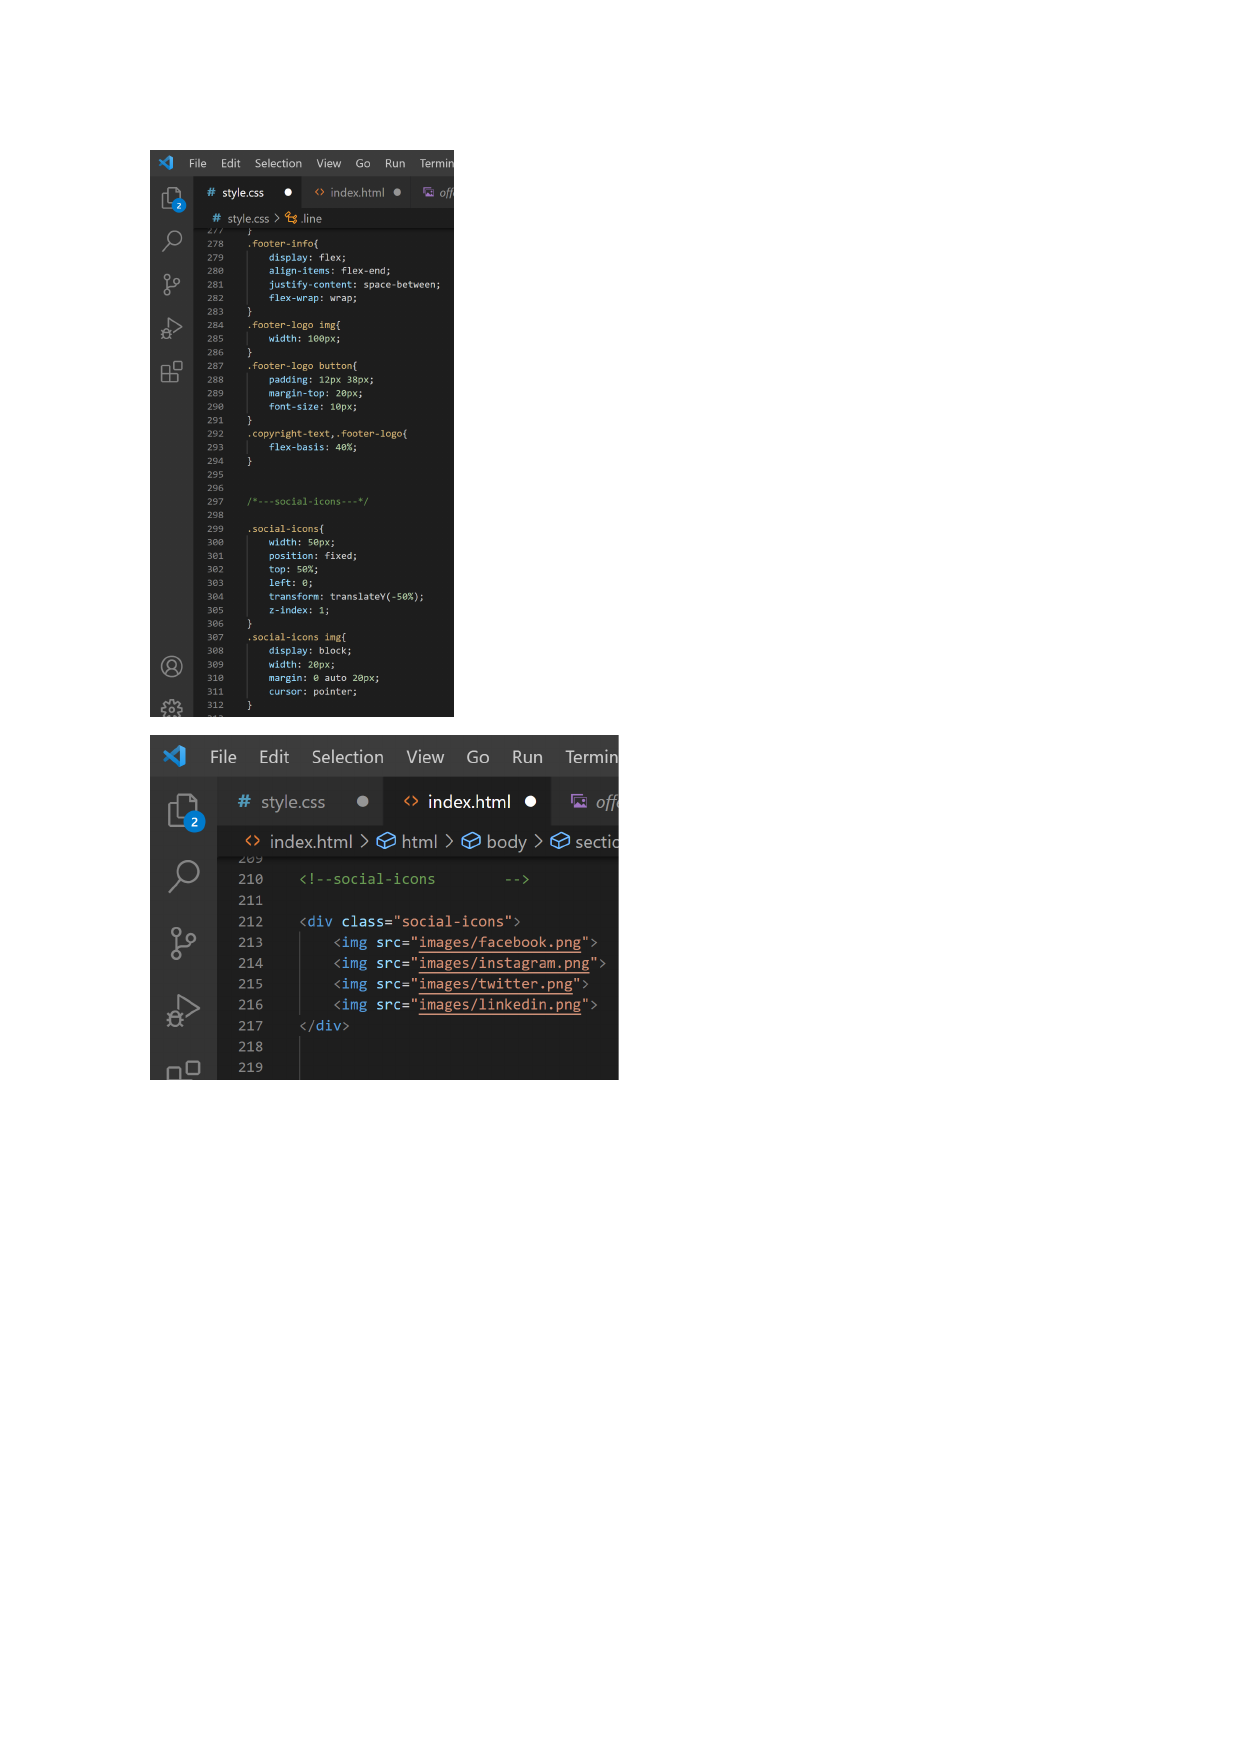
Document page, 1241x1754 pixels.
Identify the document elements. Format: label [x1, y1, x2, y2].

picture [150, 735, 619, 1080]
picture [150, 150, 454, 717]
